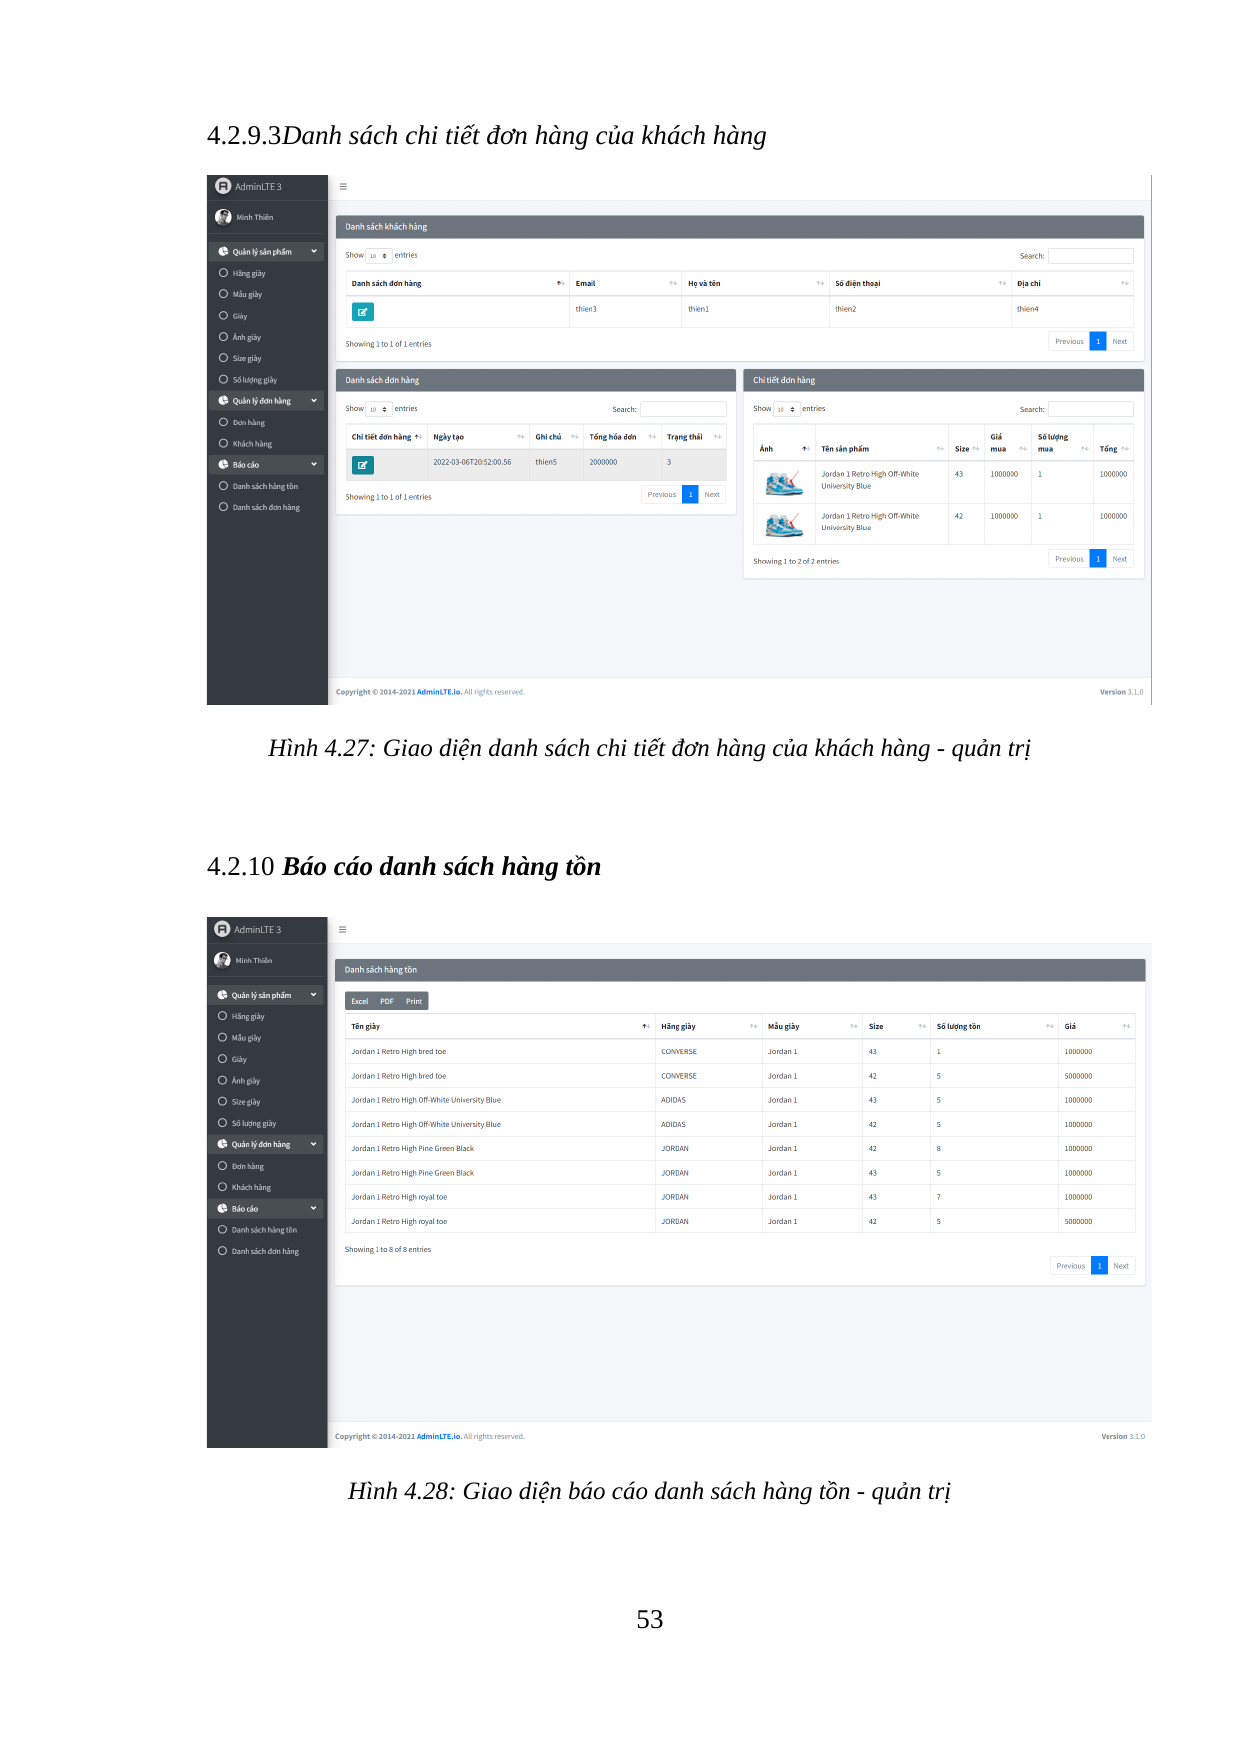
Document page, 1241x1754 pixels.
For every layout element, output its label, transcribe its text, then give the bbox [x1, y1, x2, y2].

text Hình 4.27: Giao diện danh sách chi tiết đơn hàng của khách hàng - quản trị [207, 733, 1092, 762]
text Hình 4.28: Giao diện báo cáo danh sách hàng tồn - quản trị [207, 1476, 1092, 1504]
picture [206, 917, 1152, 1448]
list Danh sách chi tiết đơn hàng của khách hàng [207, 119, 1092, 151]
list Báo cáo danh sách hàng tồn [207, 850, 1092, 881]
picture [206, 175, 1152, 705]
